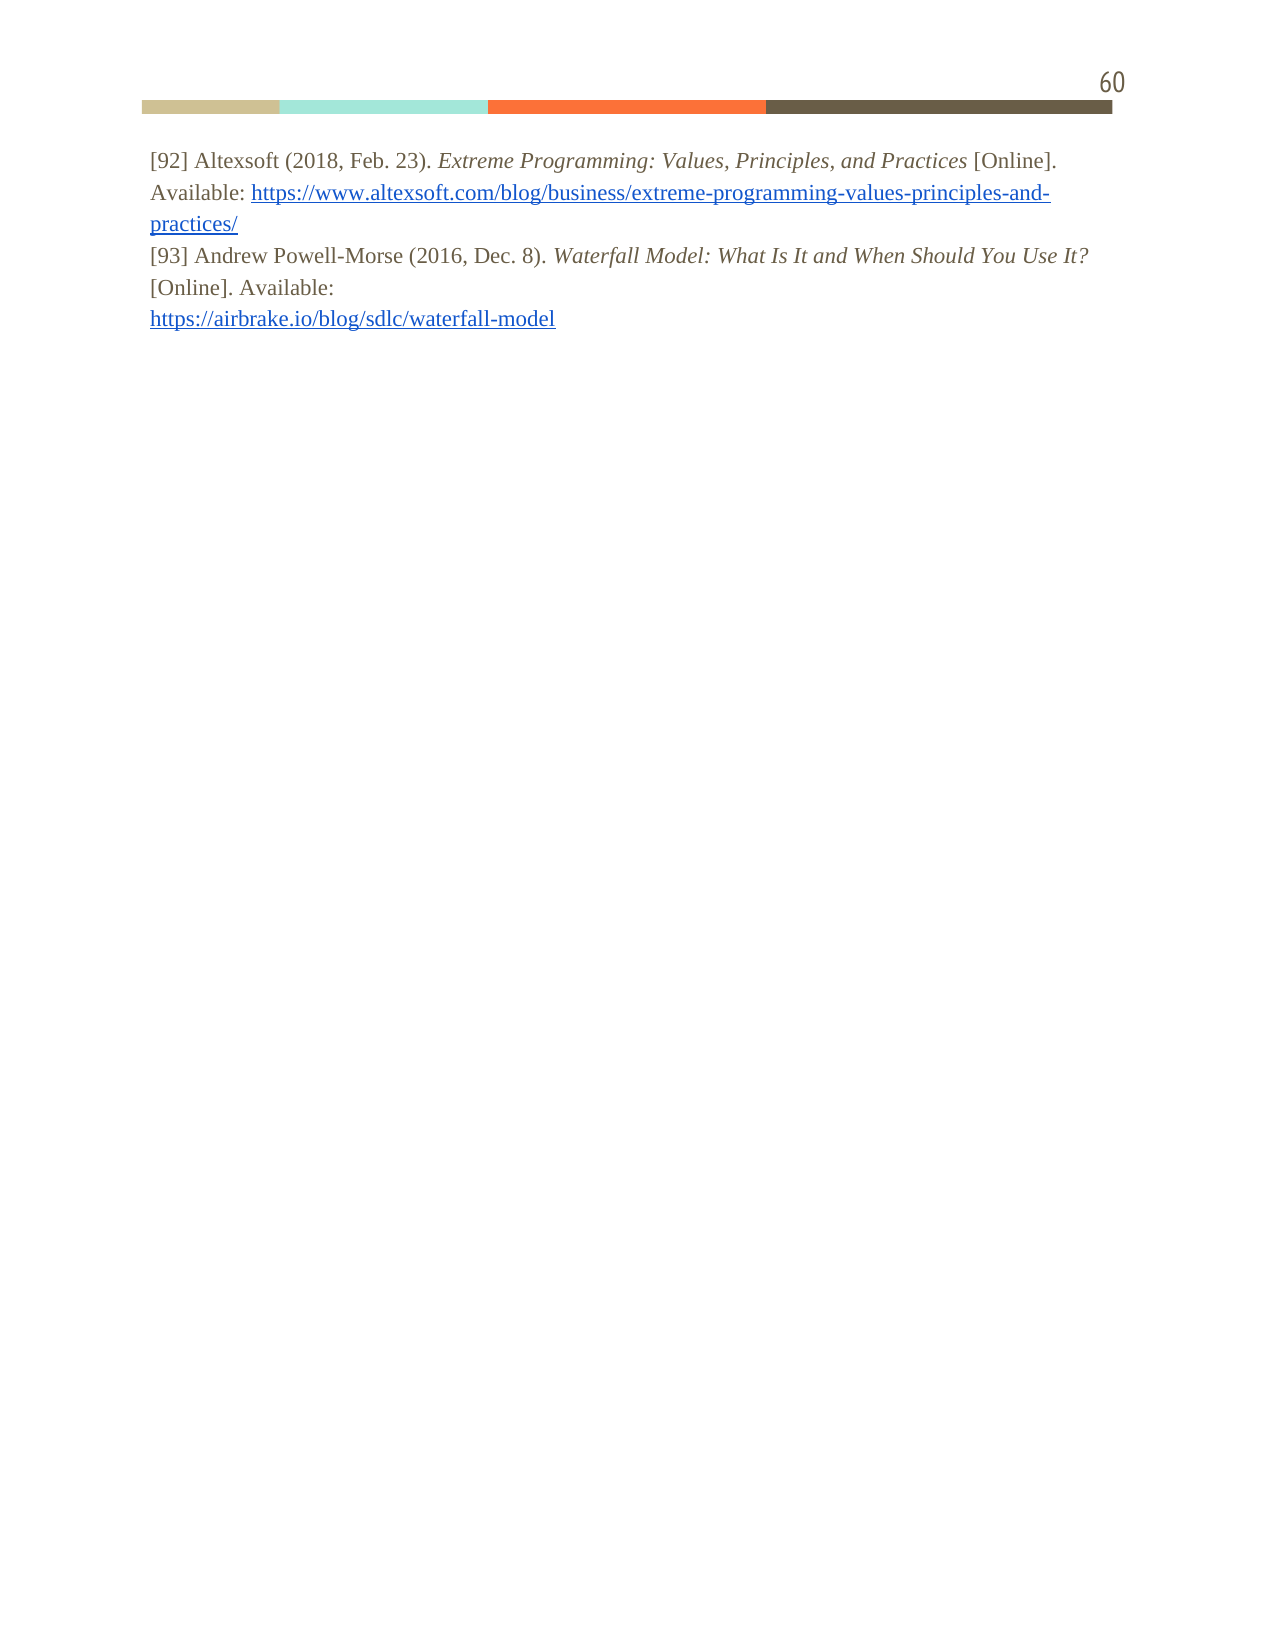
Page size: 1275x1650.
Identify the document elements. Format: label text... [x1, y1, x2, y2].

text [92] Altexsoft (2018, Feb. 23). Extreme Programming: Values, Principles, and Practices [Online]. Available: https://www.altexsoft.com/blog/business/extreme-programming-values-principles-and-practices/ [150, 147, 1125, 237]
text [93] Andrew Powell-Morse (2016, Dec. 8). Waterfall Model: What Is It and When Should You Use It? [Online]. Available: [150, 242, 1125, 300]
picture [141, 100, 1113, 114]
text https://airbrake.io/blog/sdlc/waterfall-model [150, 305, 1125, 332]
